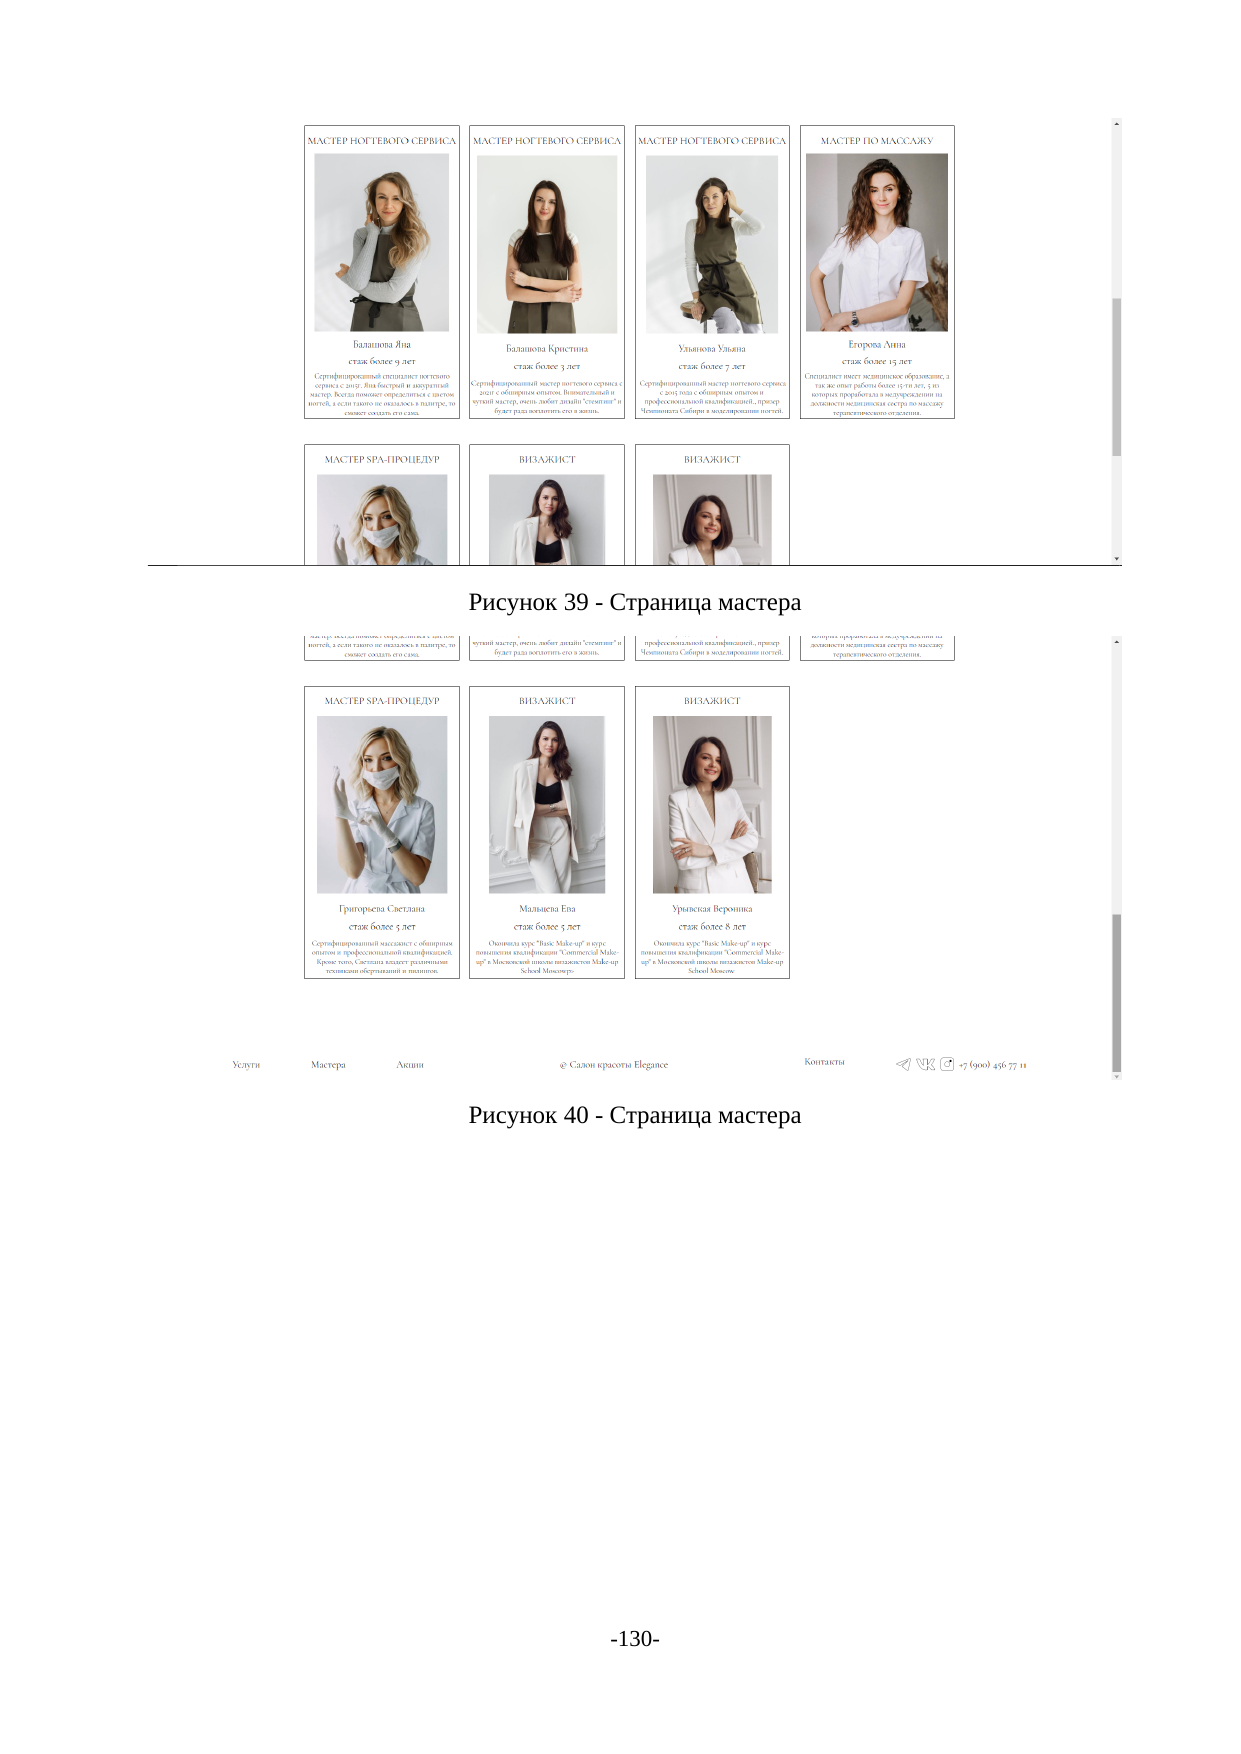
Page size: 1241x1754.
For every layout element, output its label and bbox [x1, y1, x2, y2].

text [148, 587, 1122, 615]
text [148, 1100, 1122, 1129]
picture [147, 636, 1122, 1080]
picture [147, 118, 1122, 566]
